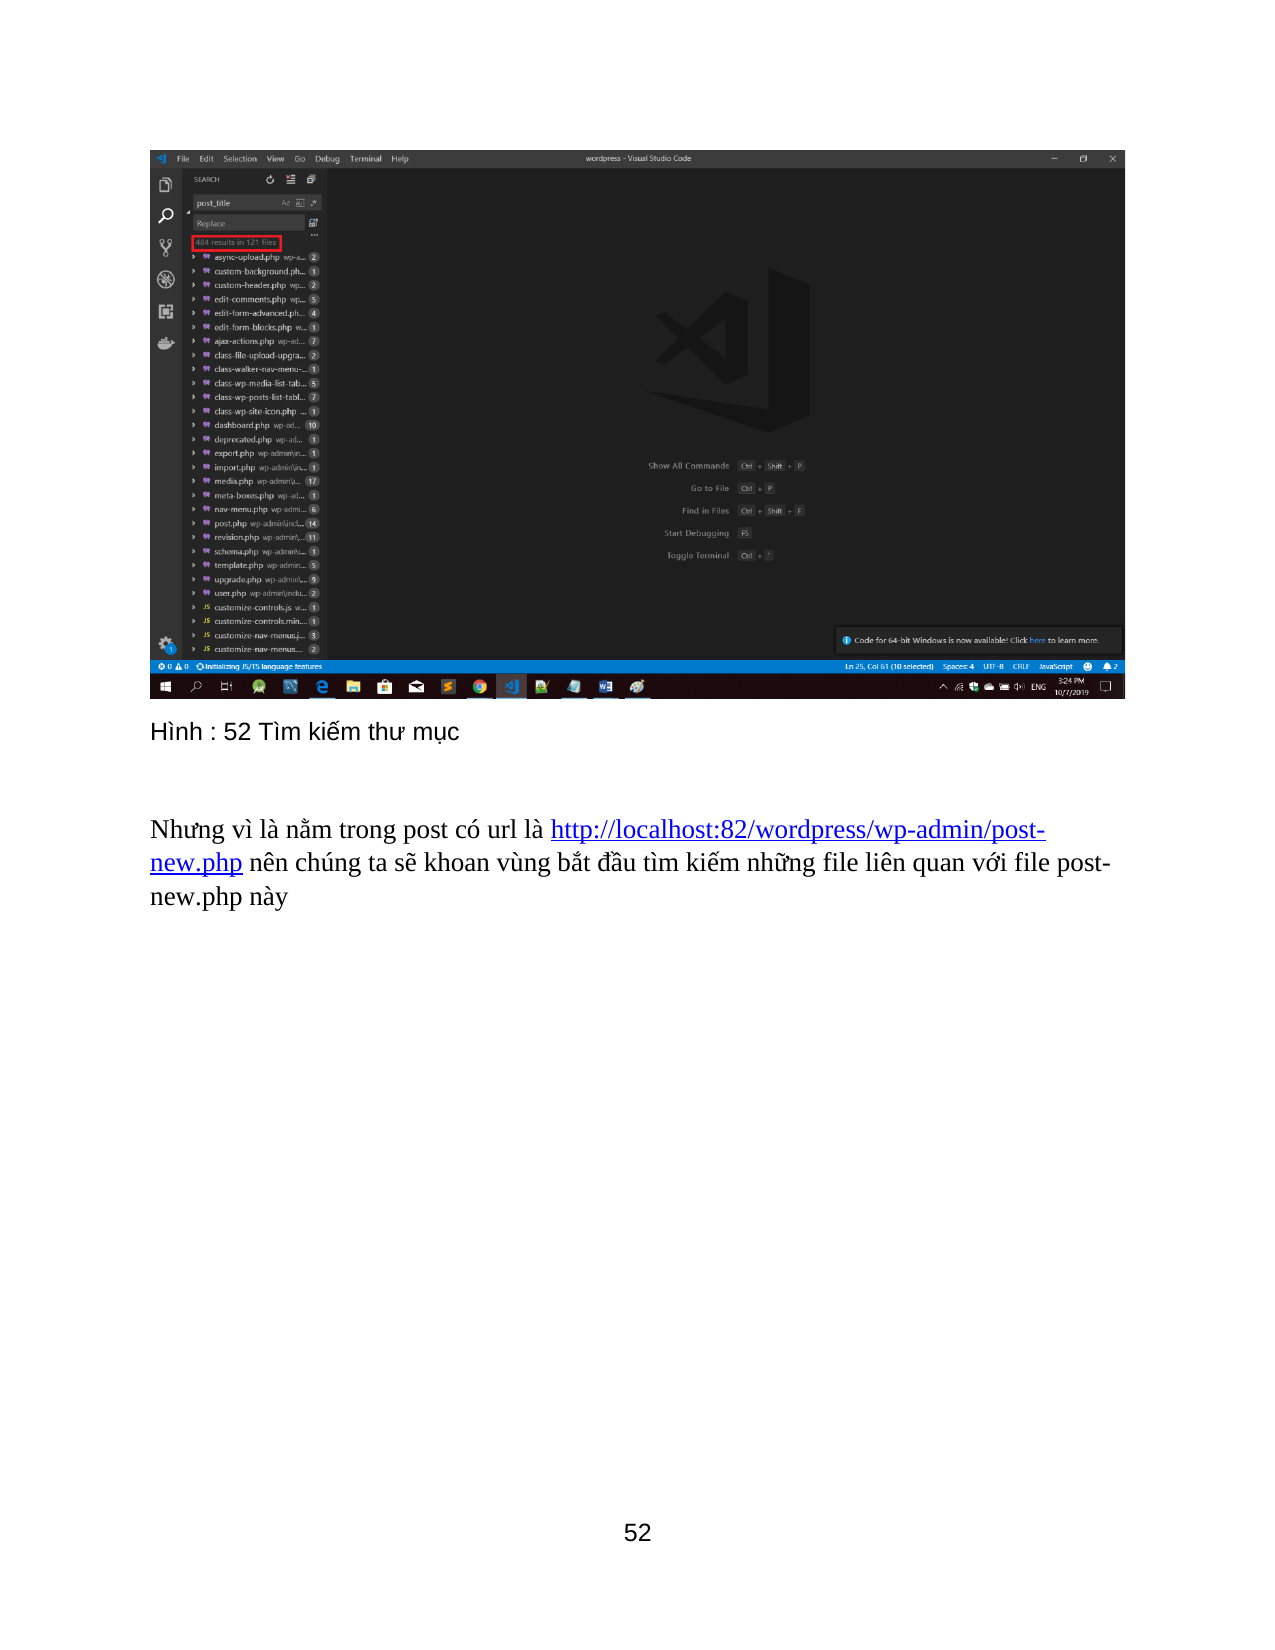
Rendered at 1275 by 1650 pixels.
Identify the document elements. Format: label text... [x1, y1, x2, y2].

text Hình : 52 Tìm kiếm thư mục [150, 717, 1125, 746]
text Nhưng vì là nằm trong post có url là http://localhost:82/wordpress/wp-admin/post-new.php nên chúng ta sẽ khoan vùng bắt đầu tìm kiếm những file liên quan với file post-new.php này [150, 813, 1125, 911]
picture [150, 150, 1125, 699]
